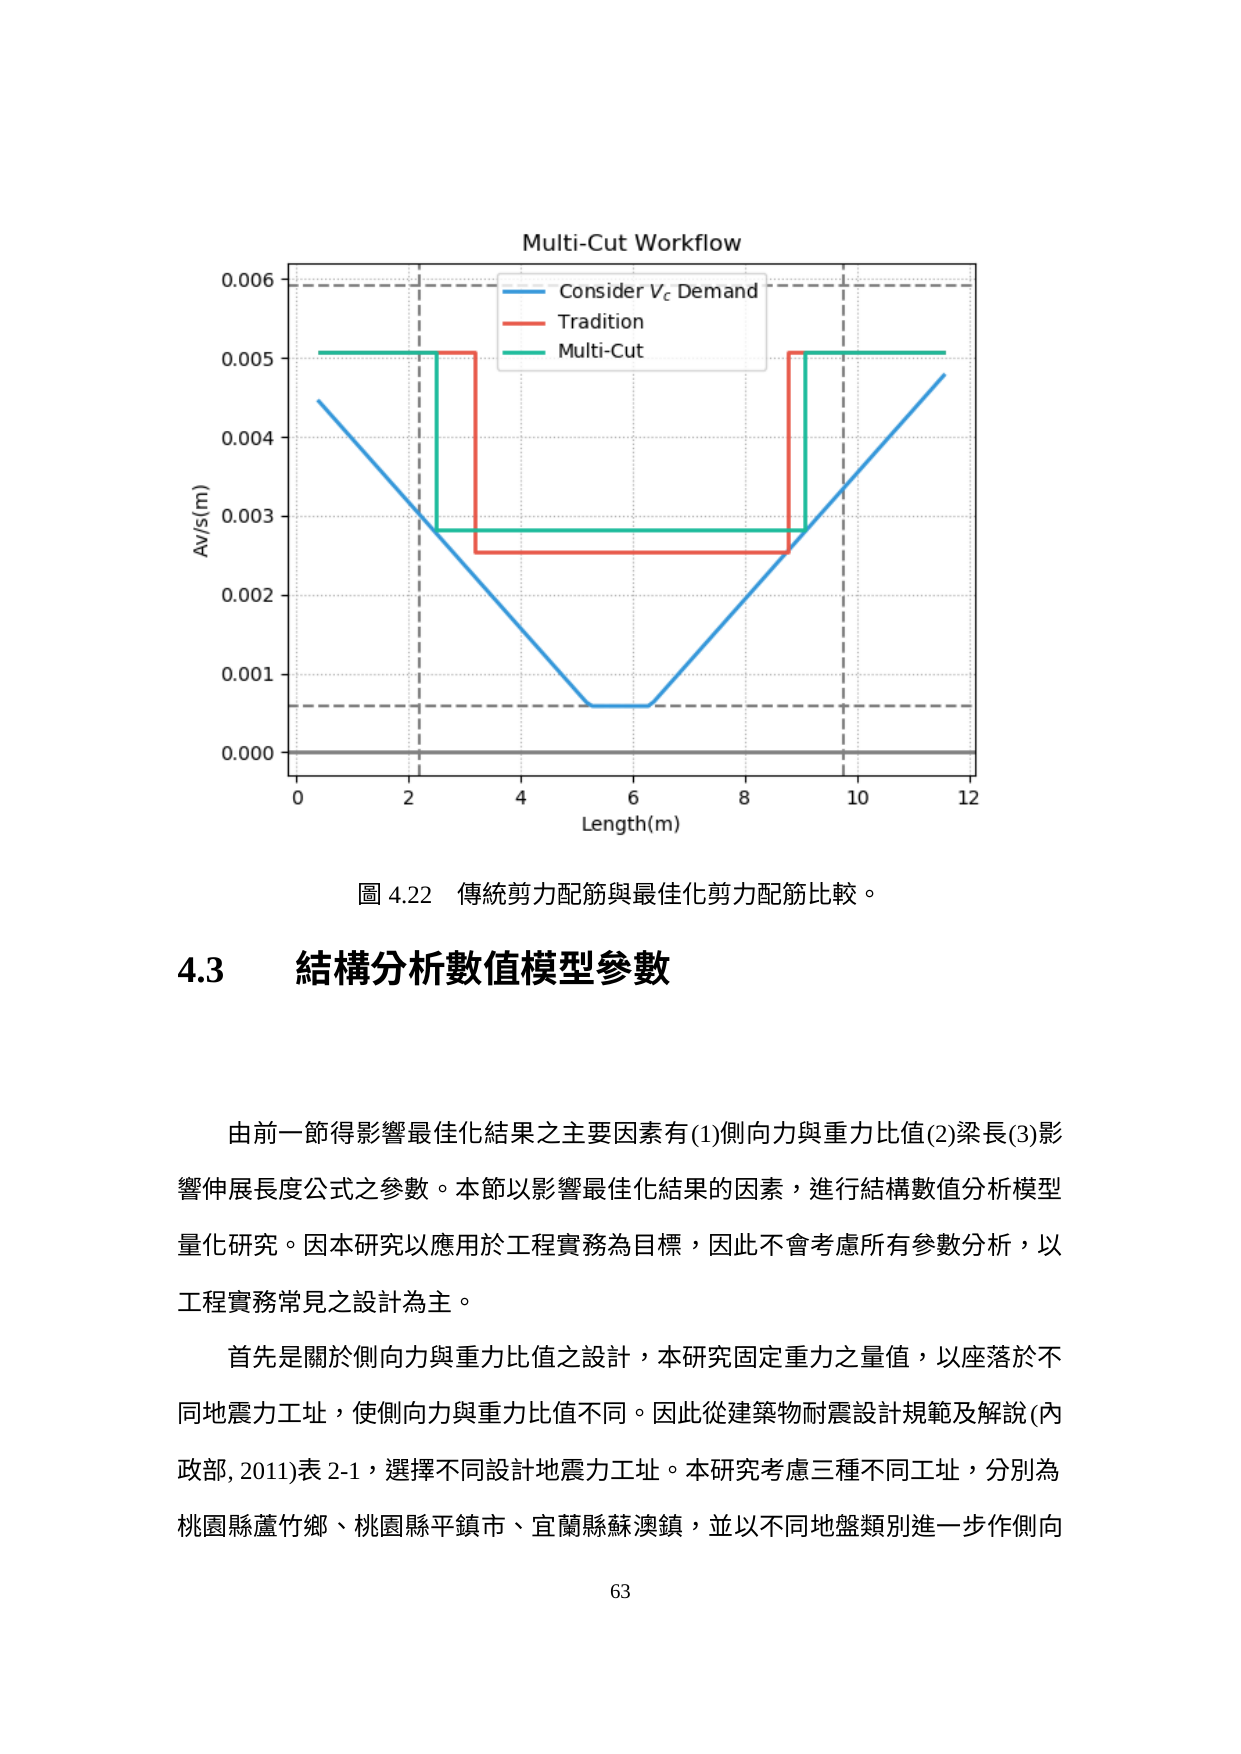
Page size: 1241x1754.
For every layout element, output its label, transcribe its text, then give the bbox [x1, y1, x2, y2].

text 由前一節得影響最佳化結果之主要因素有(1)側向力與重力比值(2)梁長(3)影響伸展長度公式之參數。本節以影響最佳化結果的因素，進行結構數值分析模型量化研究。因本研究以應用於工程實務為目標，因此不會考慮所有參數分析，以工程實務常見之設計為主。 [177, 1113, 1063, 1319]
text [177, 1337, 1063, 1543]
subtitle 結構分析數值模型參數 [177, 929, 1063, 1004]
picture [177, 184, 1063, 849]
